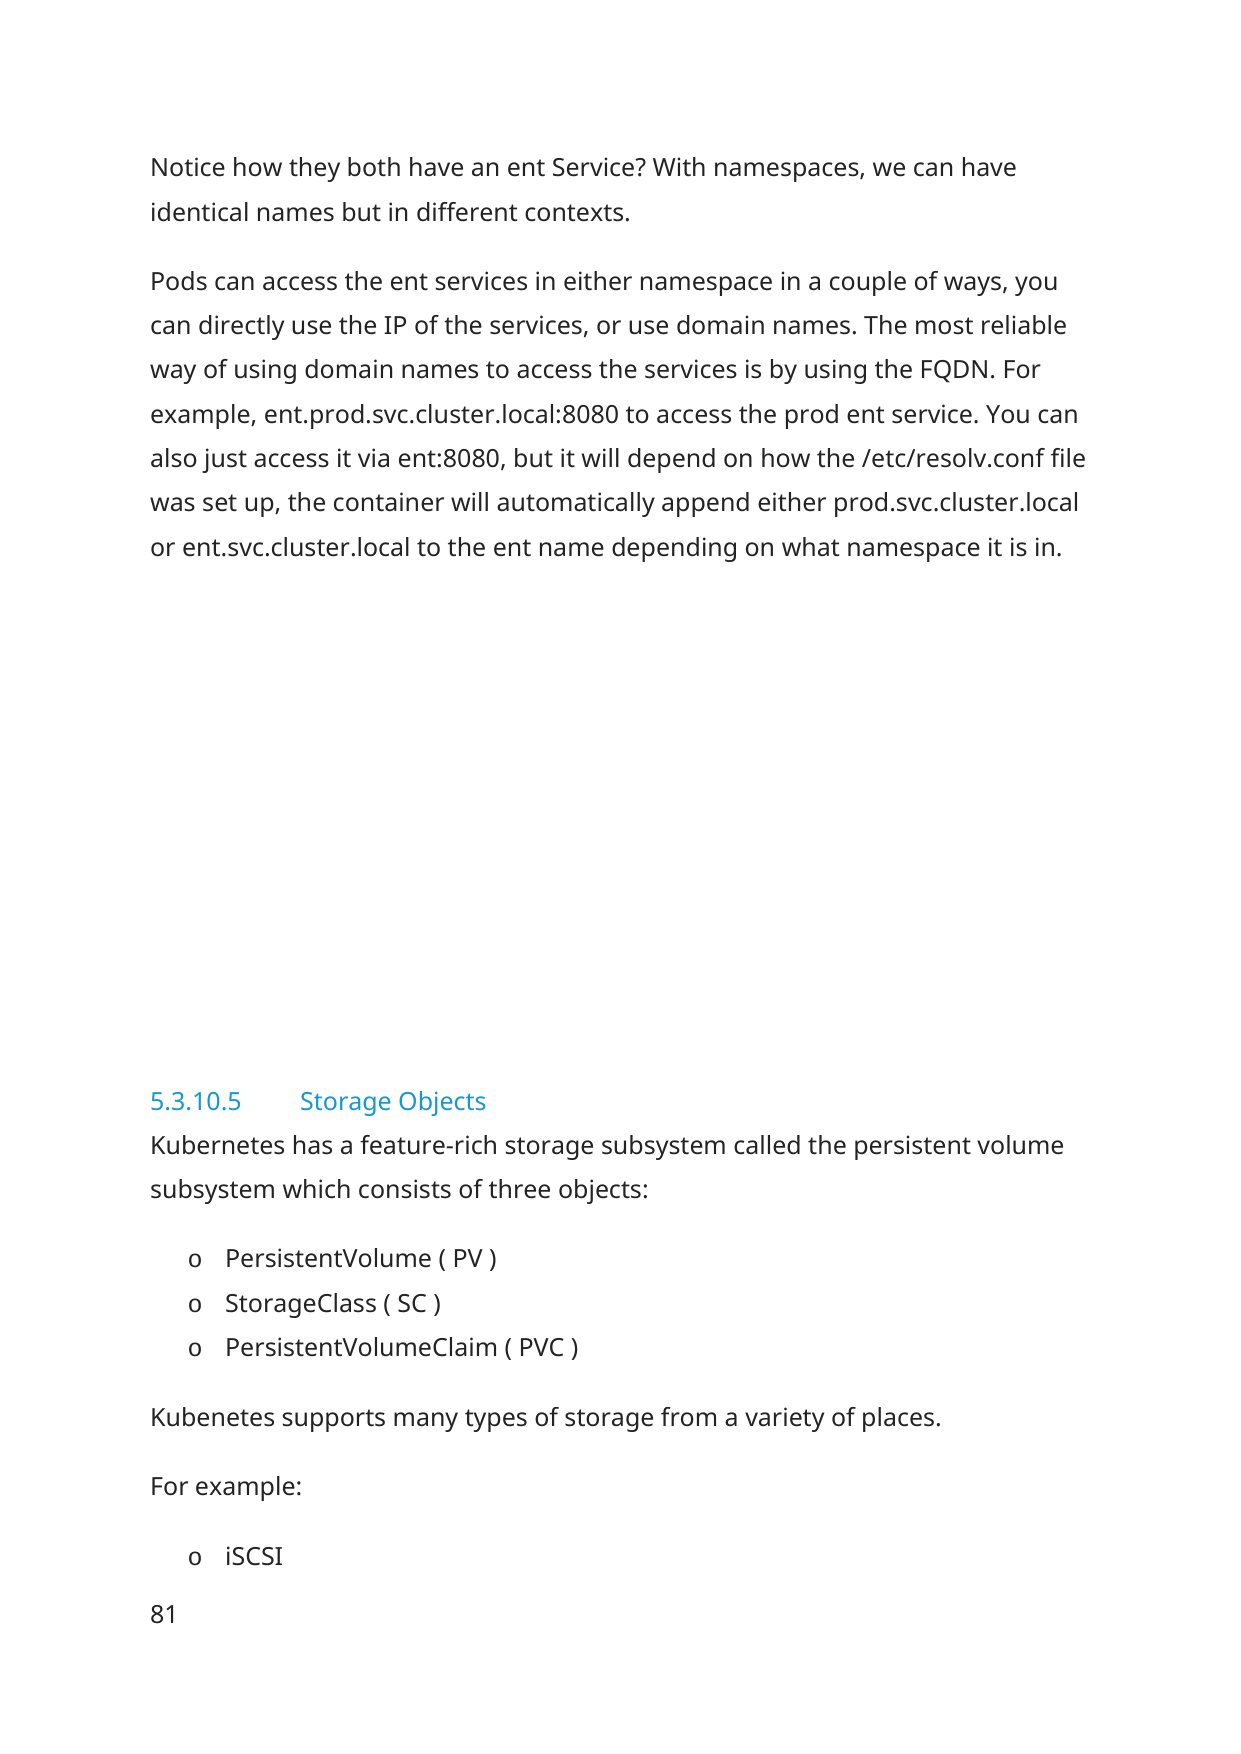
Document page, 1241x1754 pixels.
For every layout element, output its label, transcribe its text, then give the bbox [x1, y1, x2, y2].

text Kubernetes has a feature-rich storage subsystem called the persistent volume subsystem which consists of three objects: [150, 1128, 1090, 1206]
list PersistentVolume ( PV ) [187, 1241, 1090, 1275]
text Pods can access the ent services in either namespace in a couple of ways, you can directly use the IP of the services, or use domain names. The most reliable way of using domain names to access the services is by using the FQDN. For example, ent.prod.svc.cluster.local:8080 to access the prod ent service. You can also just access it via ent:8080, but it will depend on how the /etc/resolv.conf file was set up, the container will automatically append either prod.svc.cluster.local or ent.svc.cluster.local to the ent name depending on what namespace it is in. [150, 263, 1090, 563]
text Notice how they both have an ent Service? With namespaces, we can have identical names but in different contexts. [150, 150, 1090, 228]
text For example: [150, 1469, 1090, 1503]
list iSCSI [187, 1538, 1090, 1572]
list StorageClass ( SC ) [187, 1286, 1090, 1320]
subtitle Storage Objects [150, 1083, 1090, 1117]
list PersistentVolumeClaim ( PVC ) [187, 1330, 1090, 1364]
text Kubenetes supports many types of storage from a variety of places. [150, 1399, 1090, 1434]
